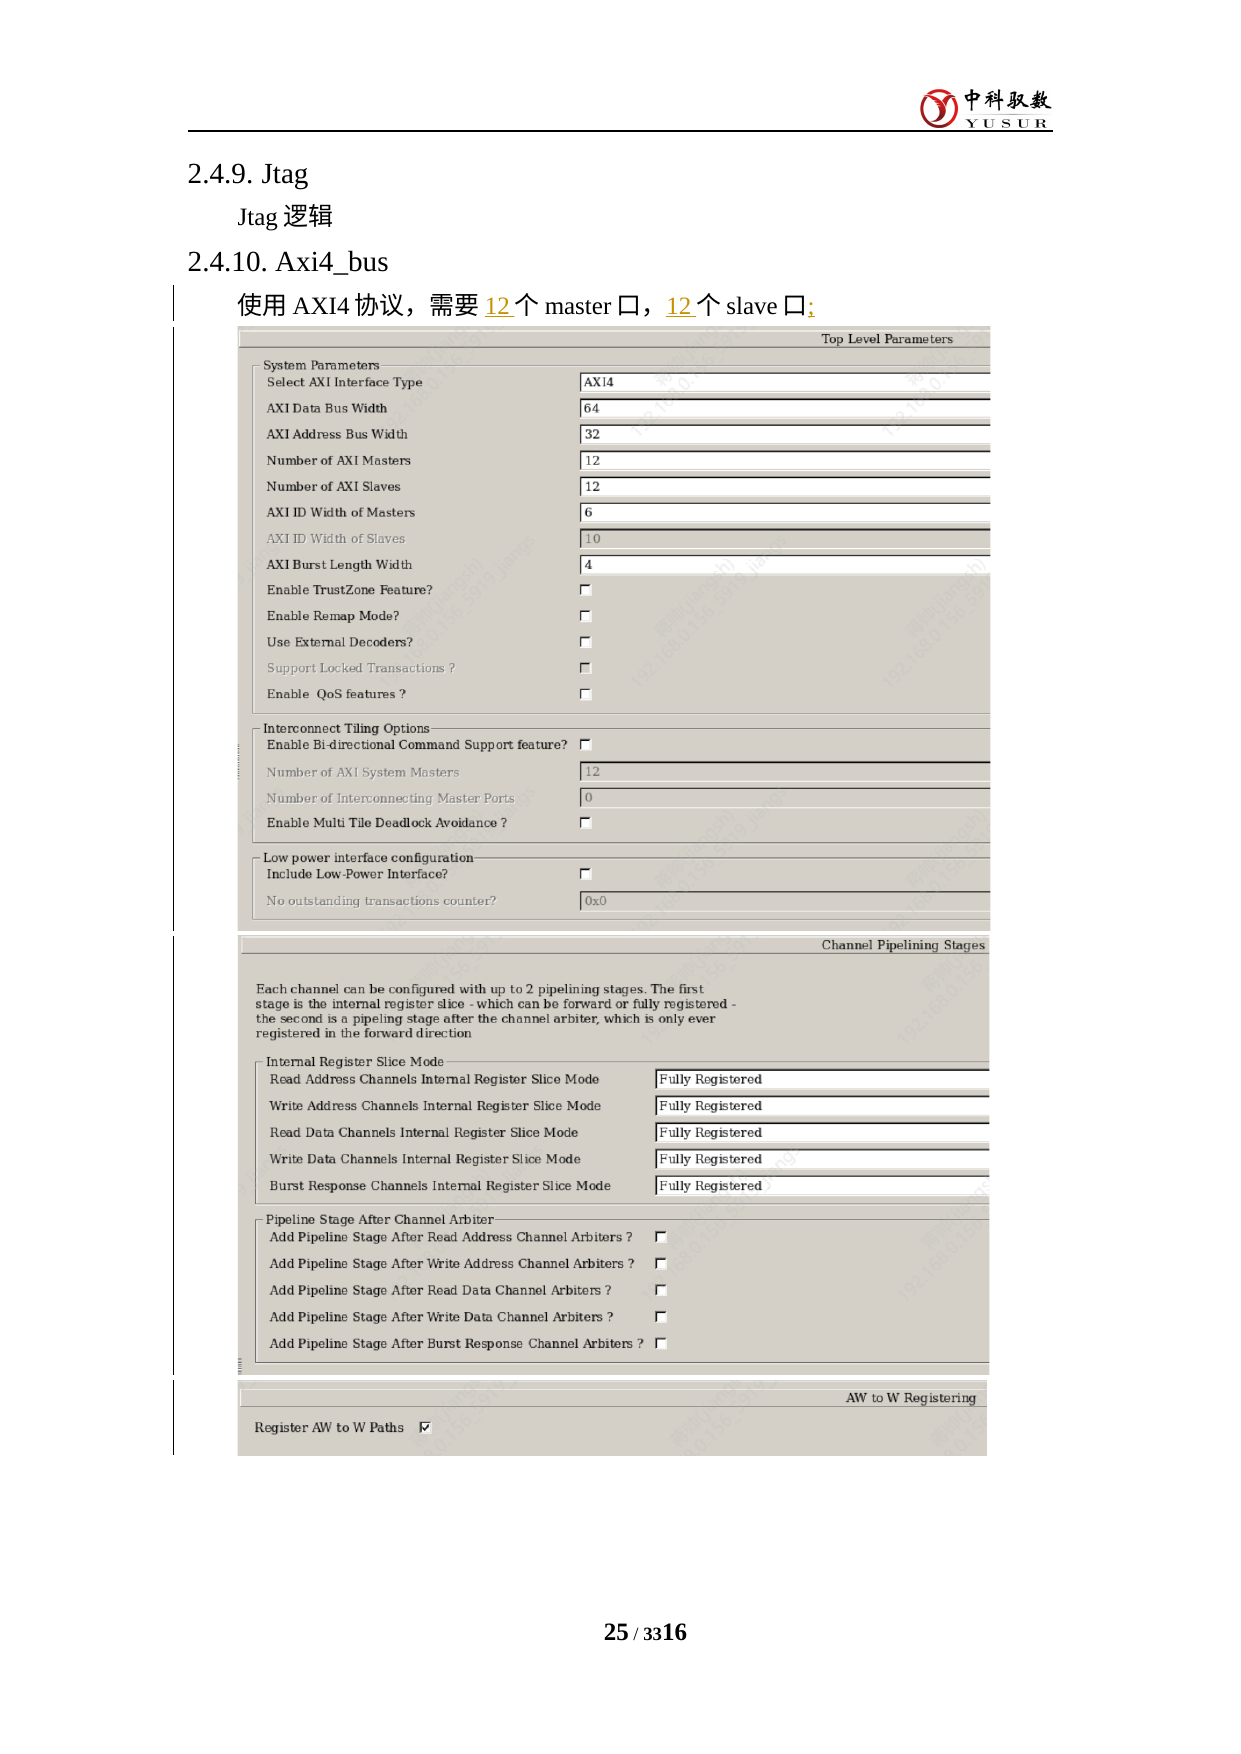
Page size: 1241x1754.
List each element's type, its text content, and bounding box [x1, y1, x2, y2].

text Jtag逻辑 [187, 197, 1053, 233]
subtitle Jtag [187, 150, 1053, 192]
text 使用AXI4协议，需要个master口，个slave口 [187, 285, 1053, 321]
picture [919, 88, 1053, 129]
picture [237, 1380, 987, 1456]
picture [237, 326, 991, 931]
subtitle Axi4_bus [187, 238, 1053, 280]
picture [237, 935, 990, 1375]
